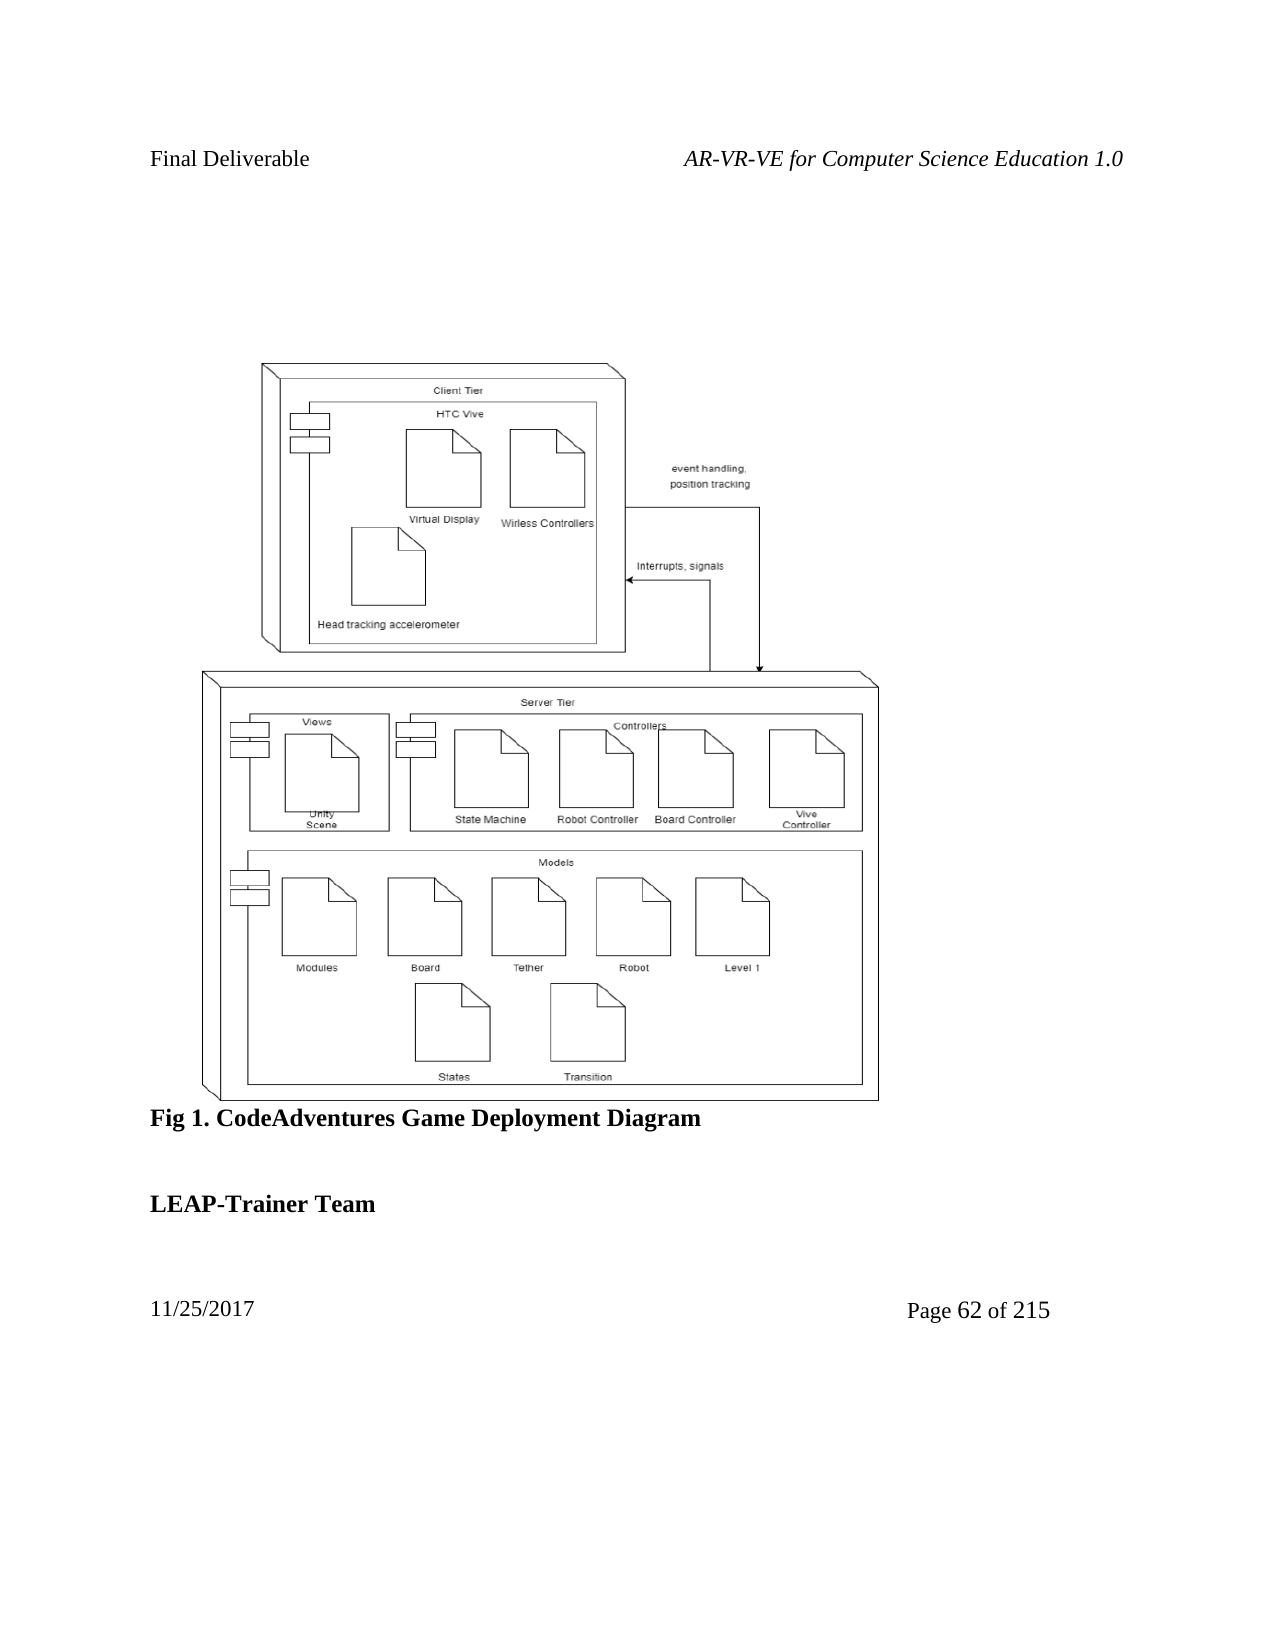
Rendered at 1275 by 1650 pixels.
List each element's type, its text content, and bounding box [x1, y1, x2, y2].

text Fig 1. CodeAdventures Game Deployment Diagram [150, 1103, 1125, 1132]
text LEAP-Trainer Team [150, 1189, 1125, 1218]
picture [150, 332, 986, 1104]
